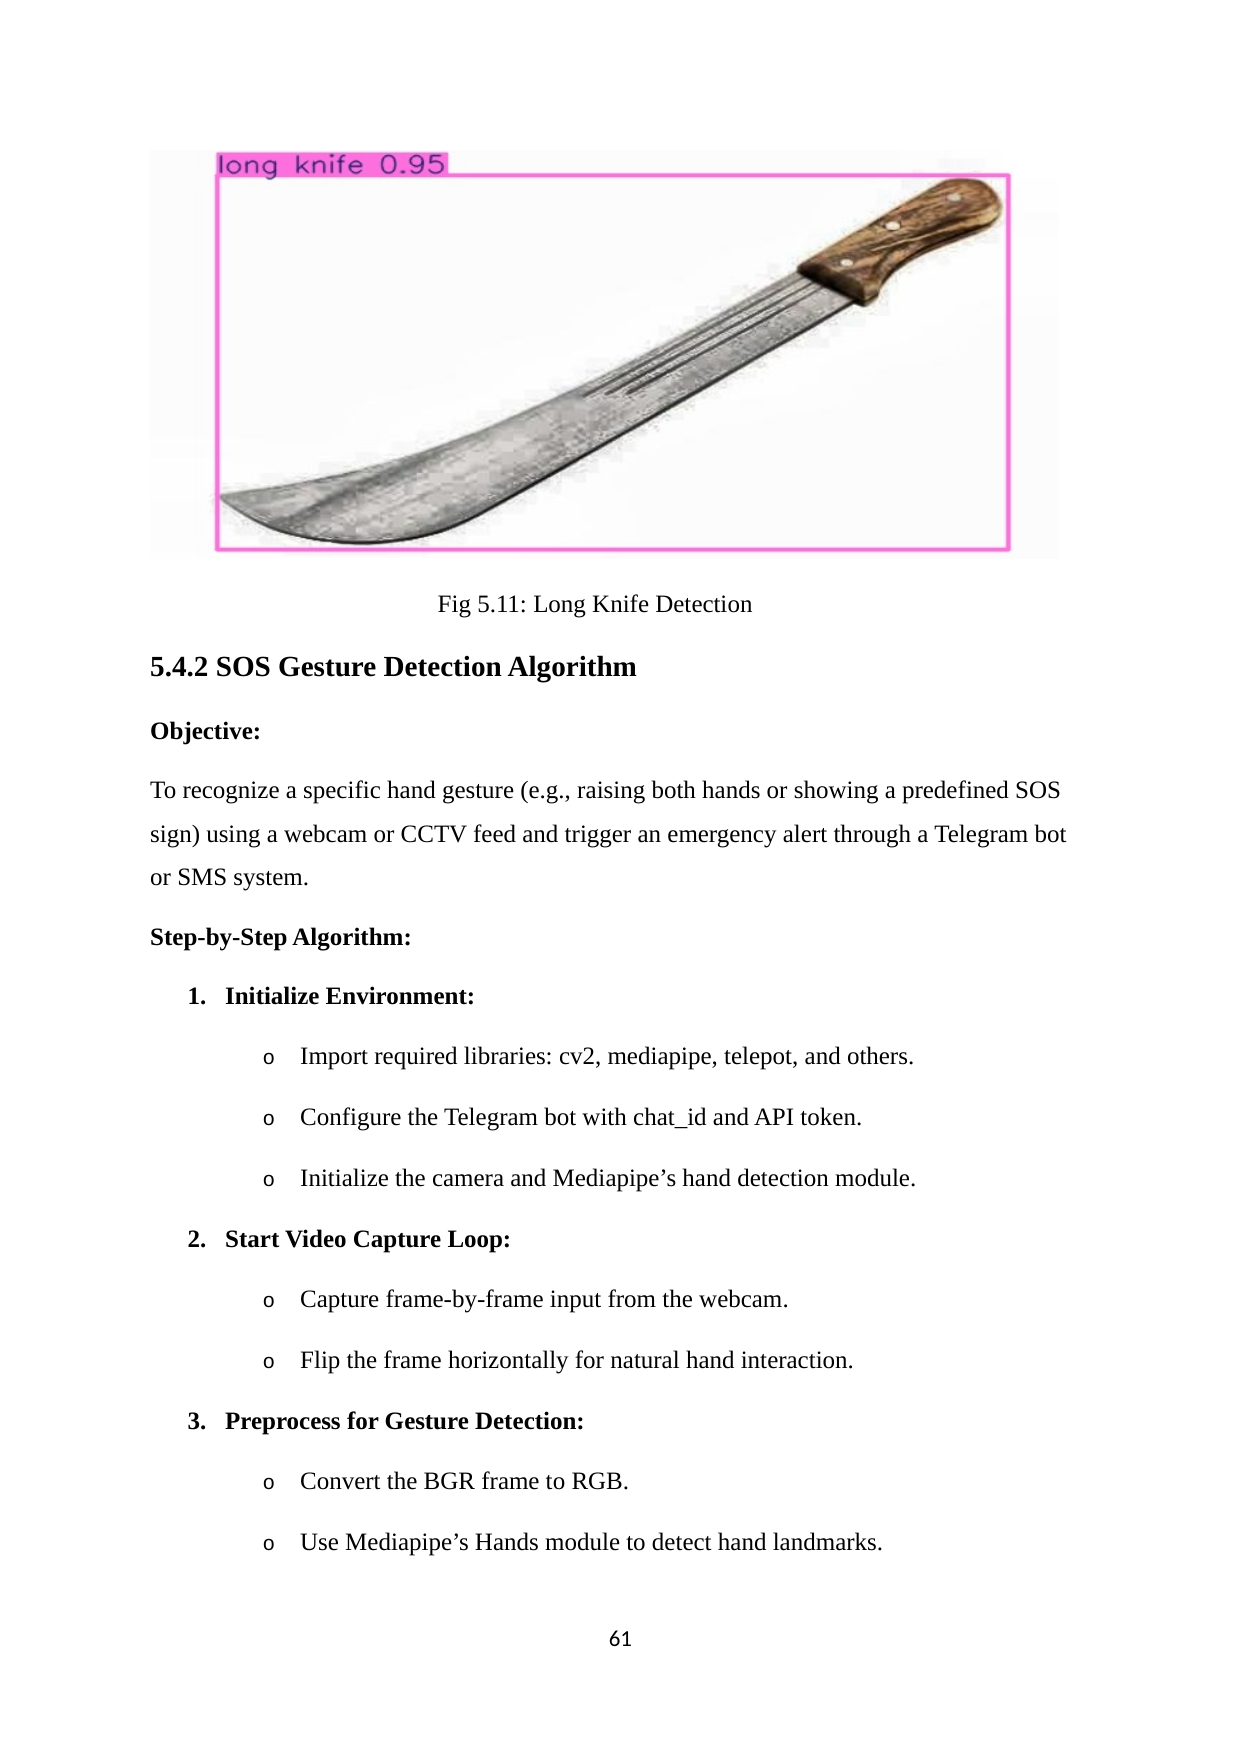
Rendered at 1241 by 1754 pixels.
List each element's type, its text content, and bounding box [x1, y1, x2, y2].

list Configure the Telegram bot with chat_id and API token. [262, 1102, 1090, 1132]
list Convert the BGR frame to RGB. [262, 1466, 1090, 1496]
list Use Mediapipe’s Hands module to detect hand landmarks. [262, 1527, 1090, 1557]
list Capture frame-by-frame input from the webcam. [262, 1284, 1090, 1314]
list Flip the frame horizontally for natural hand interaction. [262, 1345, 1090, 1375]
list Initialize the camera and Mediapipe’s hand detection module. [262, 1163, 1090, 1193]
list Preprocess for Gesture Detection: [187, 1406, 1090, 1435]
list Start Video Capture Loop: [187, 1224, 1090, 1253]
text Fig 5.11: Long Knife Detection [150, 589, 1090, 618]
list Initialize Environment: [187, 981, 1090, 1010]
text To recognize a specific hand gesture (e.g., raising both hands or showing a predefined SOS sign) using a webcam or CCTV feed and trigger an emergency alert through a Telegram bot or SMS system. [150, 776, 1090, 891]
text 5.4.2 SOS Gesture Detection Algorithm [150, 649, 1090, 682]
text Step-by-Step Algorithm: [150, 922, 1090, 950]
text Objective: [150, 716, 1090, 744]
picture [150, 150, 1059, 559]
list Import required libraries: cv2, mediapipe, telepot, and others. [262, 1041, 1090, 1071]
